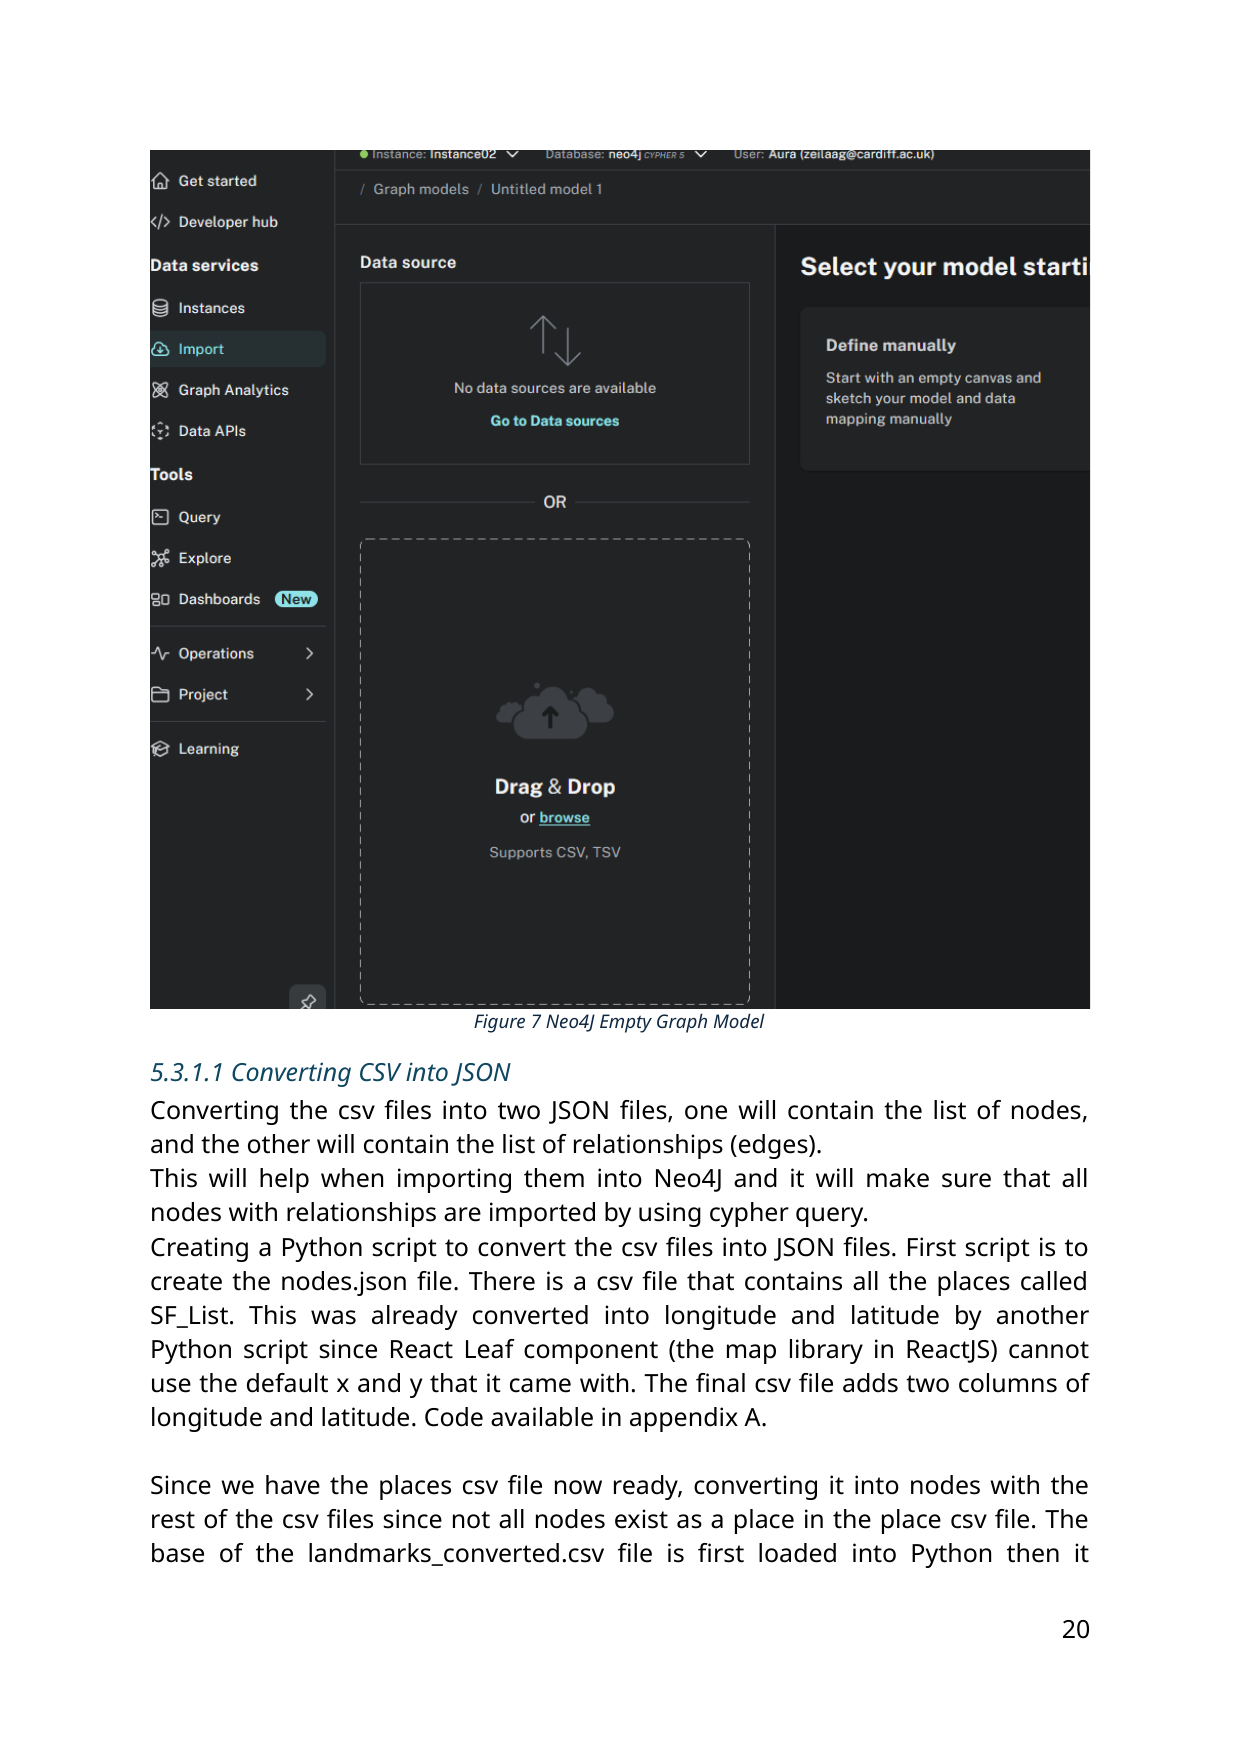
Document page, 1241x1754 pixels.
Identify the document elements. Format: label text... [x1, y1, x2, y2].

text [150, 1468, 1090, 1570]
text Converting the csv files into two JSON files, one will contain the list of nodes, and the other will contain the list of relationships (edges). [150, 1093, 1090, 1161]
text Creating a Python script to convert the csv files into JSON files. First script is to create the nodes.json file. There is a csv file that contains all the places called SF_List. This was already converted into longitude and latitude by another Python script since React Leaf component (the map library in ReactJS) cannot use the default x and y that it came with. The final csv file adds two columns of longitude and latitude. Code available in appendix A. [150, 1229, 1090, 1433]
text This will help when importing them into Neo4J and it will make sure that all nodes with relationships are imported by using cypher query. [150, 1161, 1090, 1229]
subtitle 5.3.1.1 Converting CSV into JSON [150, 1055, 1090, 1089]
picture [150, 150, 1091, 1009]
